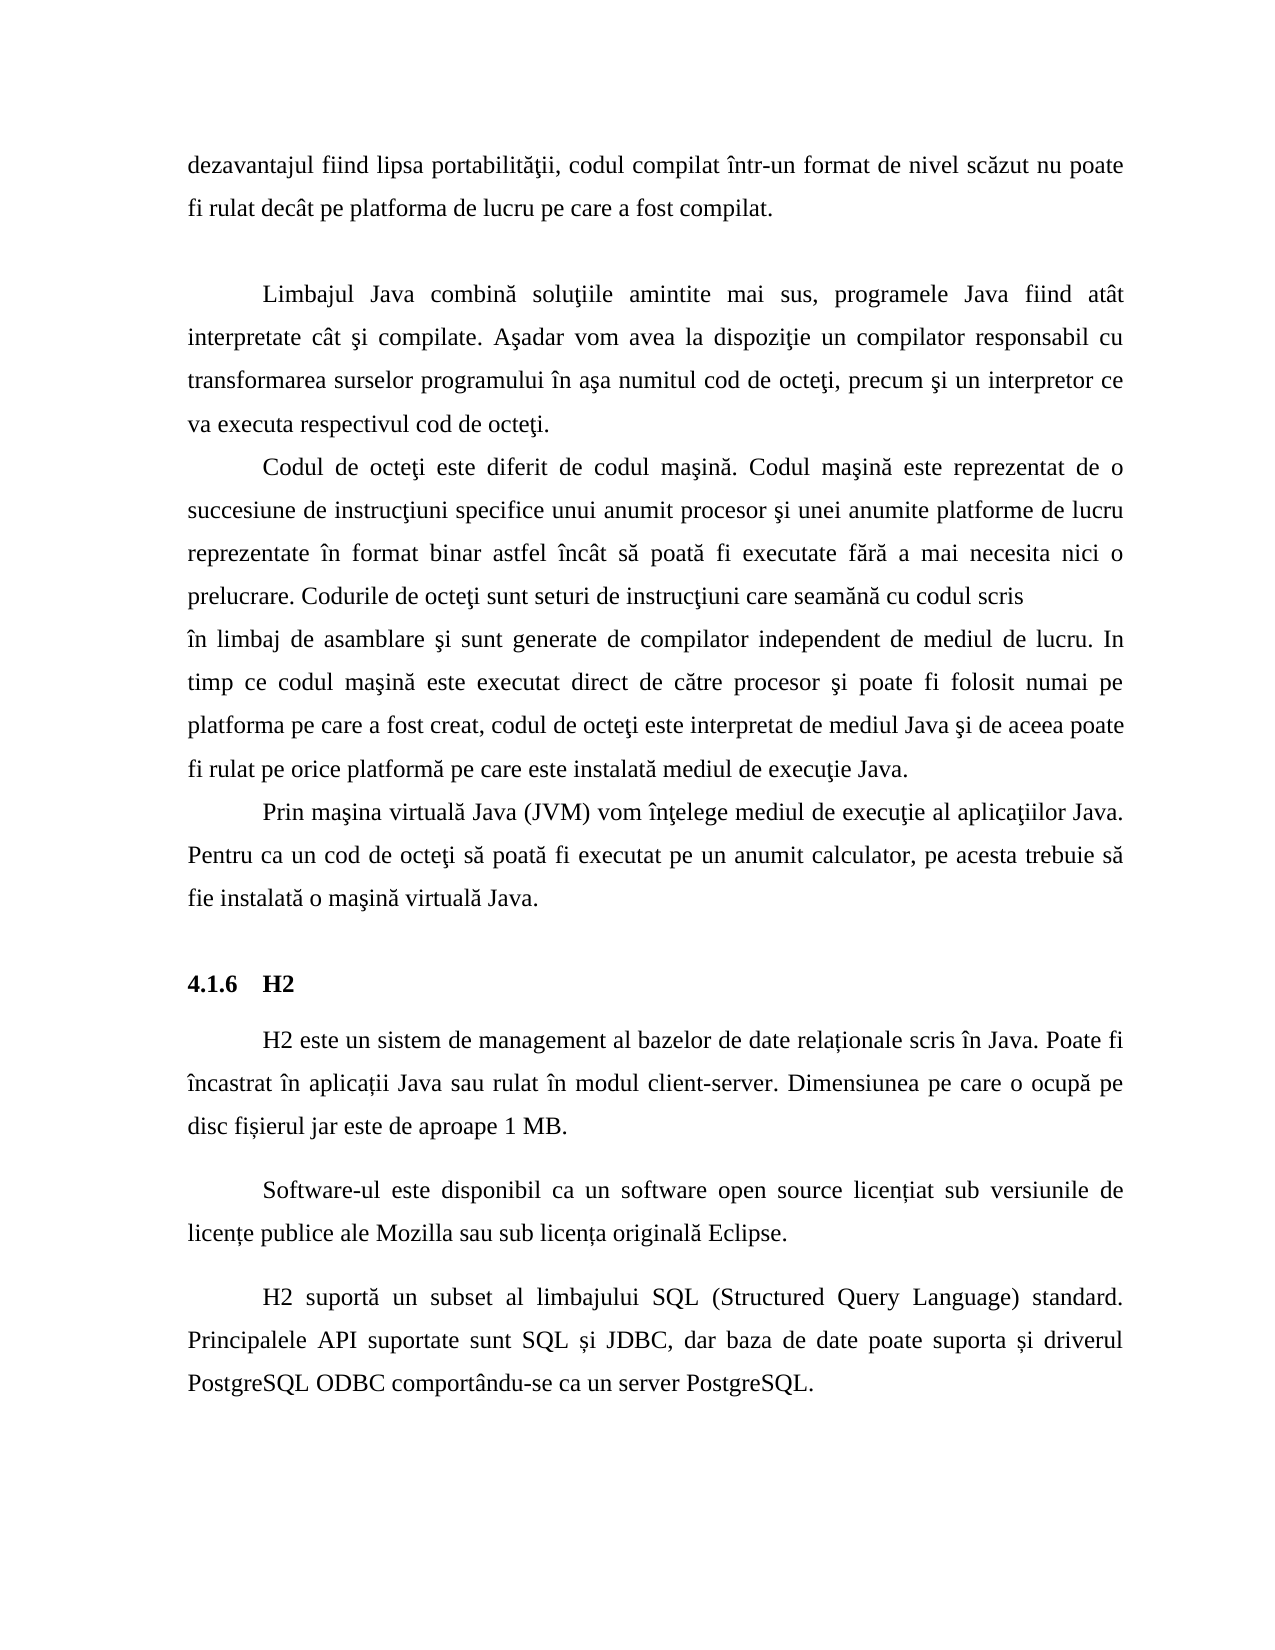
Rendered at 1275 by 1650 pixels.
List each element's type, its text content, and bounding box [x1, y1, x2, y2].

text Software-ul este disponibil ca un software open source licențiat sub versiunile de licențe publice ale Mozilla sau sub licența originală Eclipse. [187, 1175, 1125, 1247]
text H2 este un sistem de management al bazelor de date relaționale scris în Java. Poate fi încastrat în aplicații Java sau rulat în modul client-server. Dimensiunea pe care o ocupă pe disc fișierul jar este de aproape 1 MB. [187, 1025, 1125, 1140]
text Prin maşina virtuală Java (JVM) vom înţelege mediul de execuţie al aplicaţiilor Java. Pentru ca un cod de octeţi să poată fi executat pe un anumit calculator, pe acesta trebuie să fie instalată o maşină virtuală Java. [187, 797, 1125, 912]
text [187, 150, 1125, 222]
text în limbaj de asamblare şi sunt generate de compilator independent de mediul de lucru. In timp ce codul maşină este executat direct de către procesor şi poate fi folosit numai pe platforma pe care a fost creat, codul de octeţi este interpretat de mediul Java şi de aceea poate fi rulat pe orice platformă pe care este instalată mediul de execuţie Java. [187, 624, 1125, 782]
list H2 [187, 969, 1125, 998]
text H2 suportă un subset al limbajului SQL (Structured Query Language) standard. Principalele API suportate sunt SQL și JDBC, dar baza de date poate suporta și driverul PostgreSQL ODBC comportându-se ca un server PostgreSQL. [187, 1282, 1125, 1397]
text Codul de octeţi este diferit de codul maşină. Codul maşină este reprezentat de o succesiune de instrucţiuni specifice unui anumit procesor şi unei anumite platforme de lucru reprezentate în format binar astfel încât să poată fi executate fără a mai necesita nici o prelucrare. Codurile de octeţi sunt seturi de instrucţiuni care seamănă cu codul scris [187, 452, 1125, 610]
text Limbajul Java combină soluţiile amintite mai sus, programele Java fiind atât interpretate cât şi compilate. Aşadar vom avea la dispoziţie un compilator responsabil cu transformarea surselor programului în aşa numitul cod de octeţi, precum şi un interpretor ce va executa respectivul cod de octeţi. [187, 279, 1125, 437]
